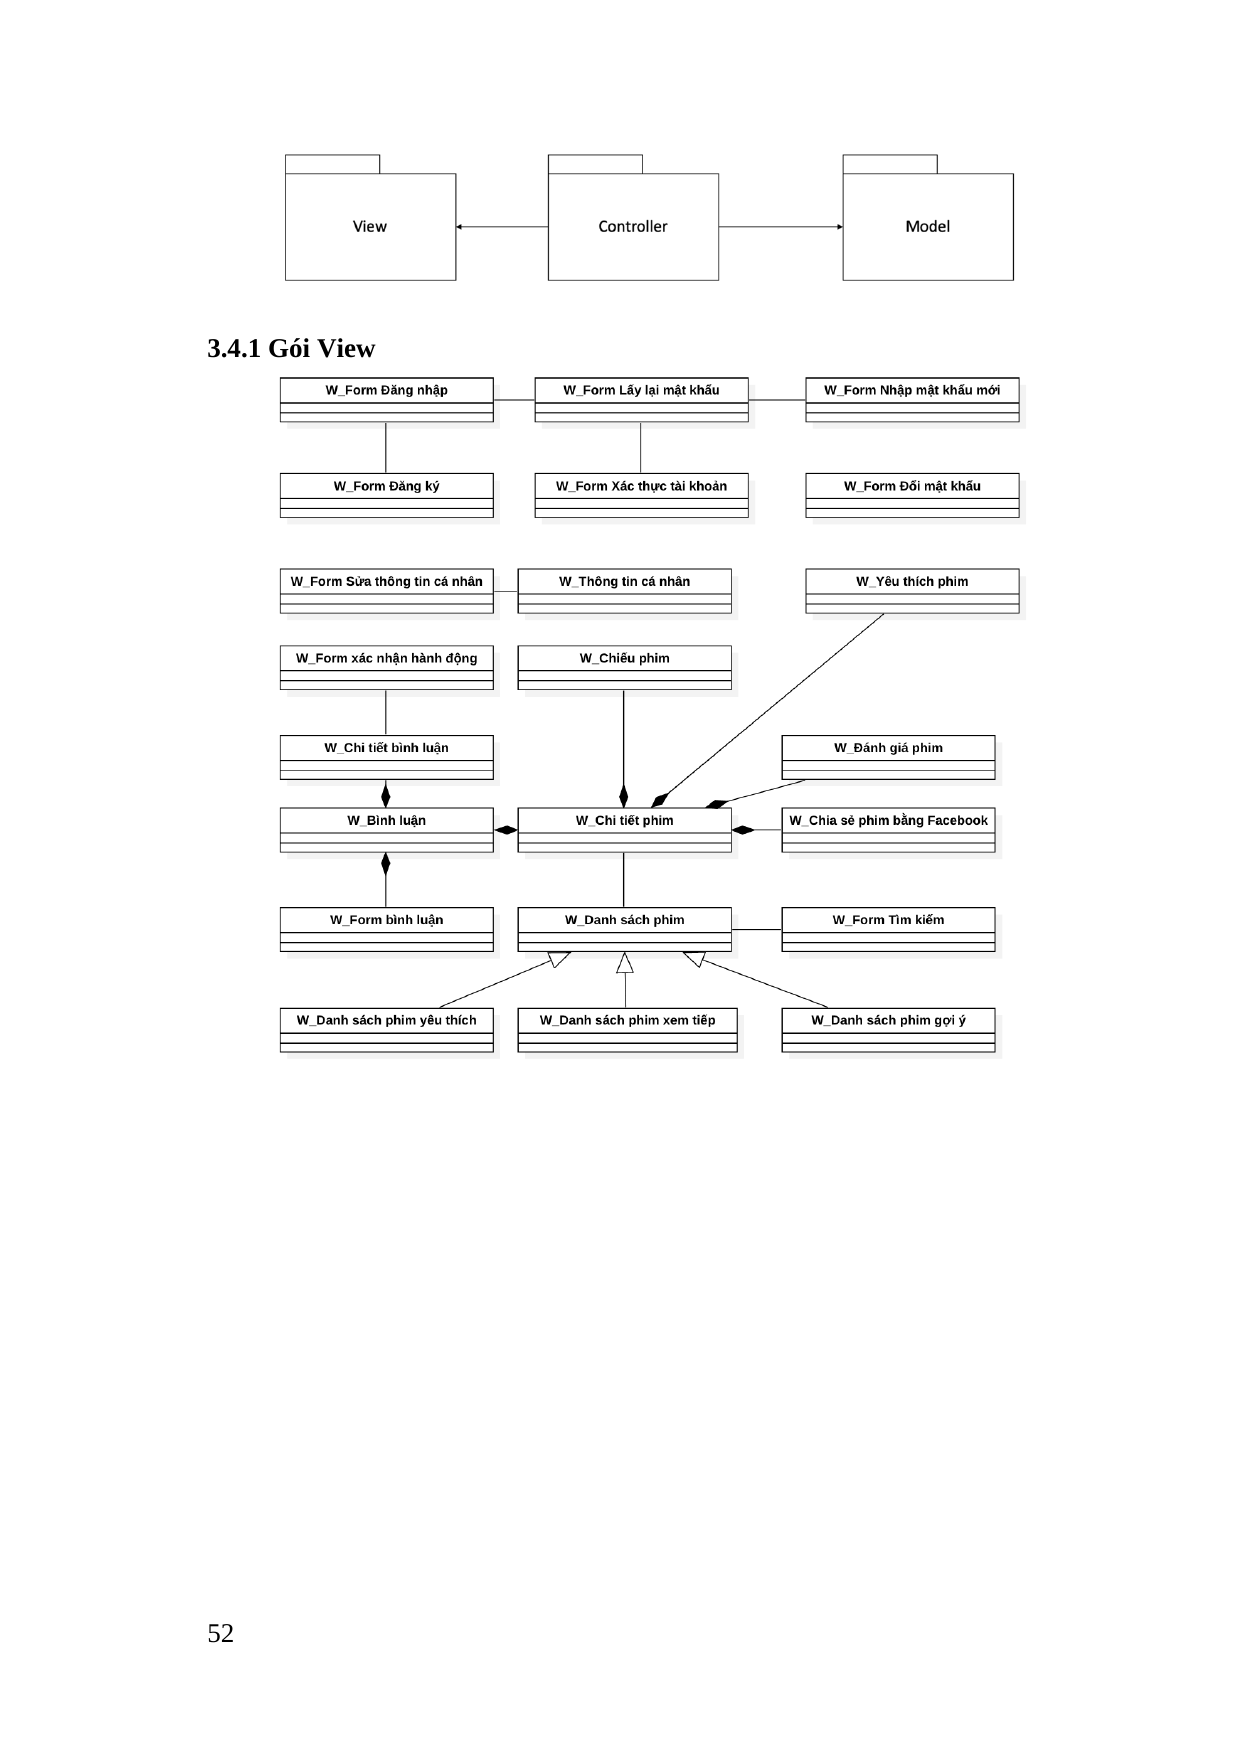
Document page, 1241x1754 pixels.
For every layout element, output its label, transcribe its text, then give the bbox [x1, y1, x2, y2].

picture [273, 372, 1027, 1059]
subtitle 3.4.1 Gói View [207, 332, 1093, 363]
picture [264, 118, 1036, 325]
